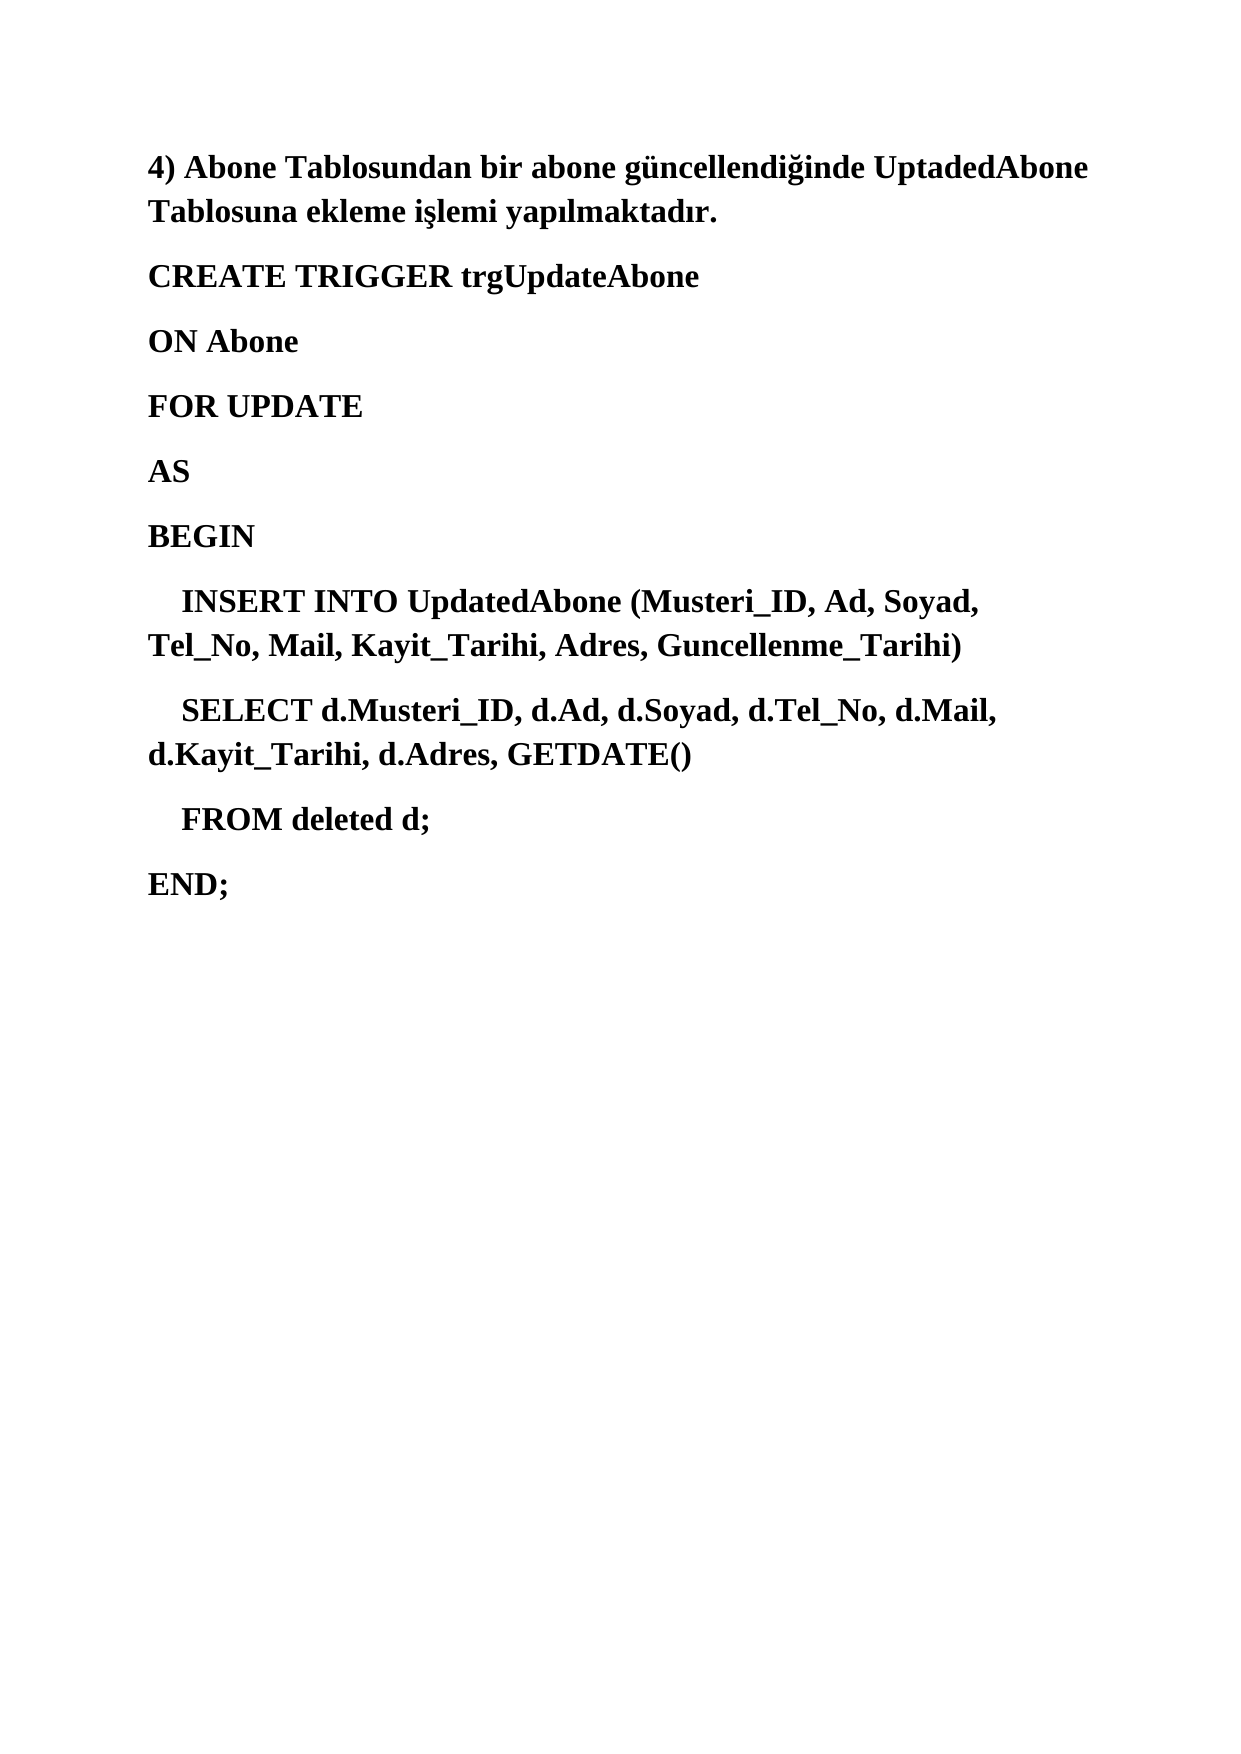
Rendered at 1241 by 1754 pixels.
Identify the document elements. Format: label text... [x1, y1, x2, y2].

text FROM deleted d; [148, 799, 1093, 837]
text END; [148, 864, 1093, 902]
text CREATE TRIGGER trgUpdateAbone [148, 257, 1093, 295]
text BEGIN [148, 516, 1093, 554]
text ON Abone [148, 321, 1093, 360]
text SELECT d.Musteri_ID, d.Ad, d.Soyad, d.Tel_No, d.Mail, d.Kayit_Tarihi, d.Adres, GETDATE() [148, 690, 1093, 772]
text INSERT INTO UpdatedAbone (Musteri_ID, Ad, Soyad, Tel_No, Mail, Kayit_Tarihi, Adres, Guncellenme_Tarihi) [148, 581, 1093, 663]
text FOR UPDATE [148, 386, 1093, 425]
text 4) Abone Tablosundan bir abone güncellendiğinde UptadedAbone Tablosuna ekleme işlemi yapılmaktadır. [148, 148, 1093, 230]
text AS [148, 451, 1093, 489]
